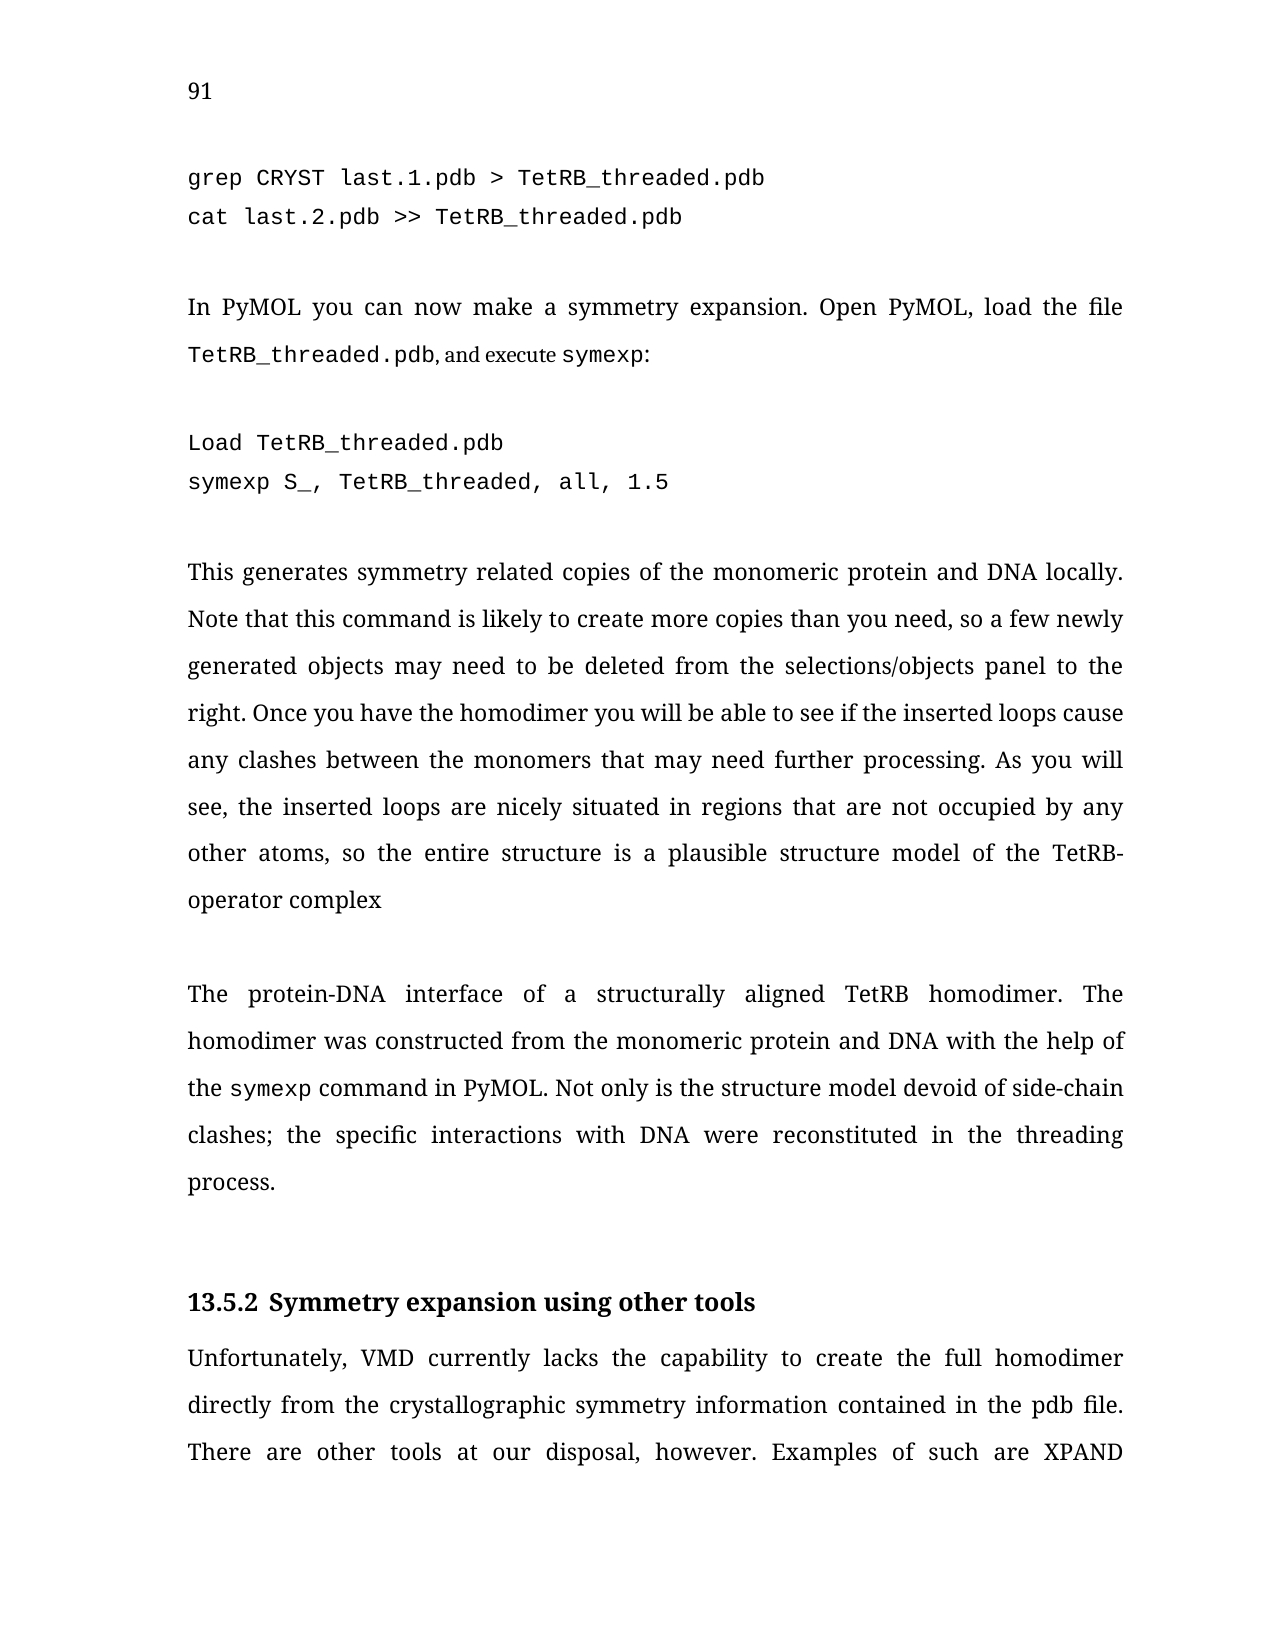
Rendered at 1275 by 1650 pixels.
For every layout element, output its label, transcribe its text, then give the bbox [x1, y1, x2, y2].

text In PyMOL you can now make a symmetry expansion. Open PyMOL, load the file TetRB_threaded.pdb, and execute symexp: [187, 291, 1125, 369]
subtitle Symmetry expansion using other tools [187, 1284, 1125, 1318]
text Load TetRB_threaded.pdb [187, 432, 1125, 457]
text cat last.2.pdb >> TetRB_threaded.pdb [187, 205, 1125, 231]
text The protein-DNA interface of a structurally aligned TetRB homodimer. The homodimer was constructed from the monomeric protein and DNA with the help of the symexp command in PyMOL. Not only is the structure model devoid of side-chain clashes; the specific interactions with DNA were reconstituted in the threading process. [187, 978, 1125, 1197]
text symexp S_, TetRB_threaded, all, 1.5 [187, 470, 1125, 496]
text This generates symmetry related copies of the monomeric protein and DNA locally. Note that this command is likely to create more copies than you need, so a few newly generated objects may need to be deleted from the selections/objects panel to the right. Once you have the homodimer you will be able to see if the inserted loops cause any clashes between the monomers that may need further processing. As you will see, the inserted loops are nicely situated in regions that are not occupied by any other atoms, so the entire structure is a plausible structure model of the TetRB-operator complex [187, 556, 1125, 916]
text grep CRYST last.1.pdb > TetRB_threaded.pdb [187, 166, 1125, 192]
